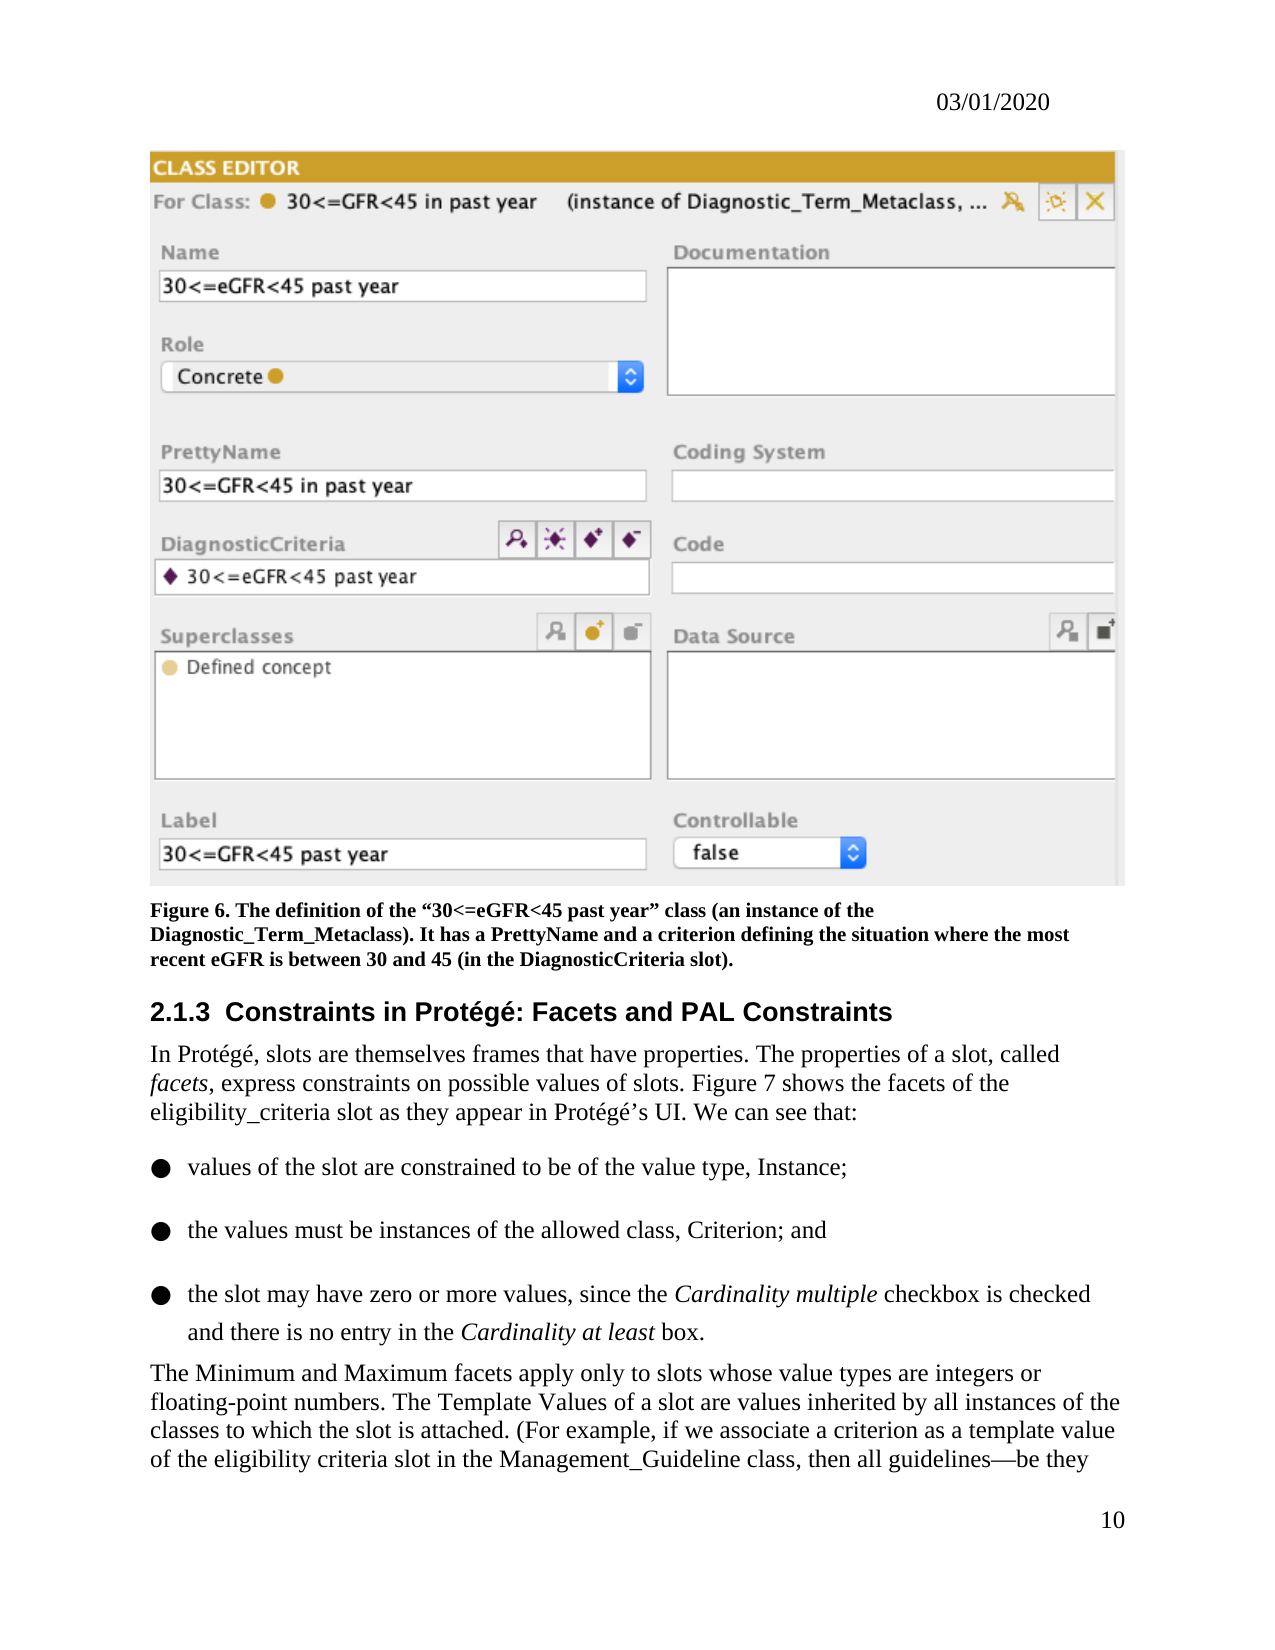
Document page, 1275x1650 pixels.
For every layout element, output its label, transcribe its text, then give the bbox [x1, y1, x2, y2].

list the values must be instances of the allowed class, Criterion; and [150, 1202, 1125, 1253]
subtitle ​Constraints in Protégé: Facets and PAL Constraints [150, 996, 1125, 1027]
list values of the slot are constrained to be of the value type, Instance; [150, 1138, 1125, 1189]
picture [150, 150, 1125, 886]
text In Protégé, slots are themselves frames that have properties. The properties of a slot, called facets, express constraints on possible values of slots. Figure 7 shows the facets of the eligibility_criteria slot as they appear in Protégé’s UI. We can see that: [150, 1039, 1125, 1126]
text Figure 6. The definition of the “30<=eGFR<45 past year” class (an instance of the Diagnostic_Term_Metaclass). It has a PrettyName and a criterion defining the situation where the most recent eGFR is between 30 and 45 (in the DiagnosticCriteria slot). [150, 898, 1125, 971]
list the slot may have zero or more values, since the Cardinality multiple checkbox is checked and there is no entry in the Cardinality at least box. [150, 1266, 1125, 1346]
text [150, 1358, 1125, 1473]
